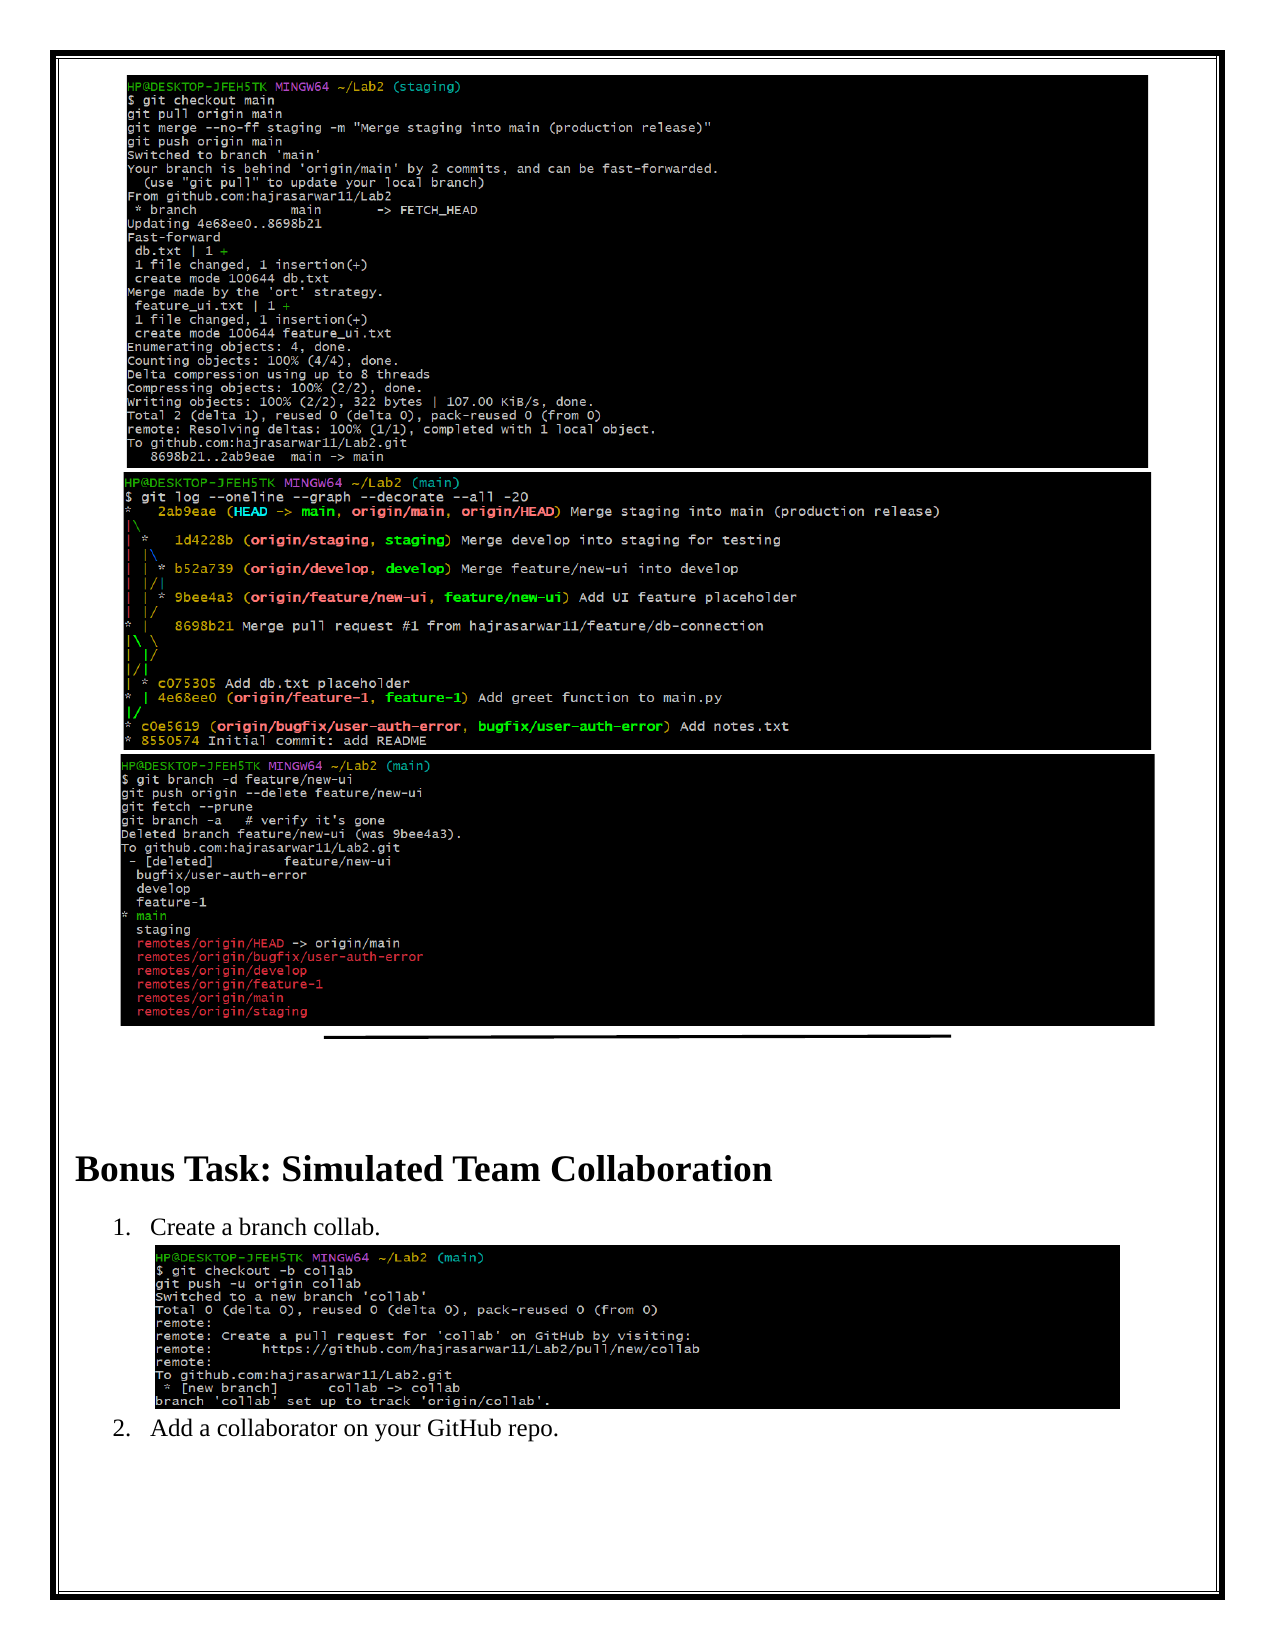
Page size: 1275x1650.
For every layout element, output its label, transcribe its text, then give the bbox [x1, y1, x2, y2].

list Create a branch collab. [112, 1212, 1200, 1241]
picture [120, 754, 1155, 1026]
list Add a collaborator on your GitHub repo. [112, 1413, 1200, 1442]
picture [126, 75, 1149, 468]
picture [155, 1245, 1120, 1409]
picture [123, 472, 1152, 750]
text Bonus Task: Simulated Team Collaboration [75, 1146, 1200, 1189]
